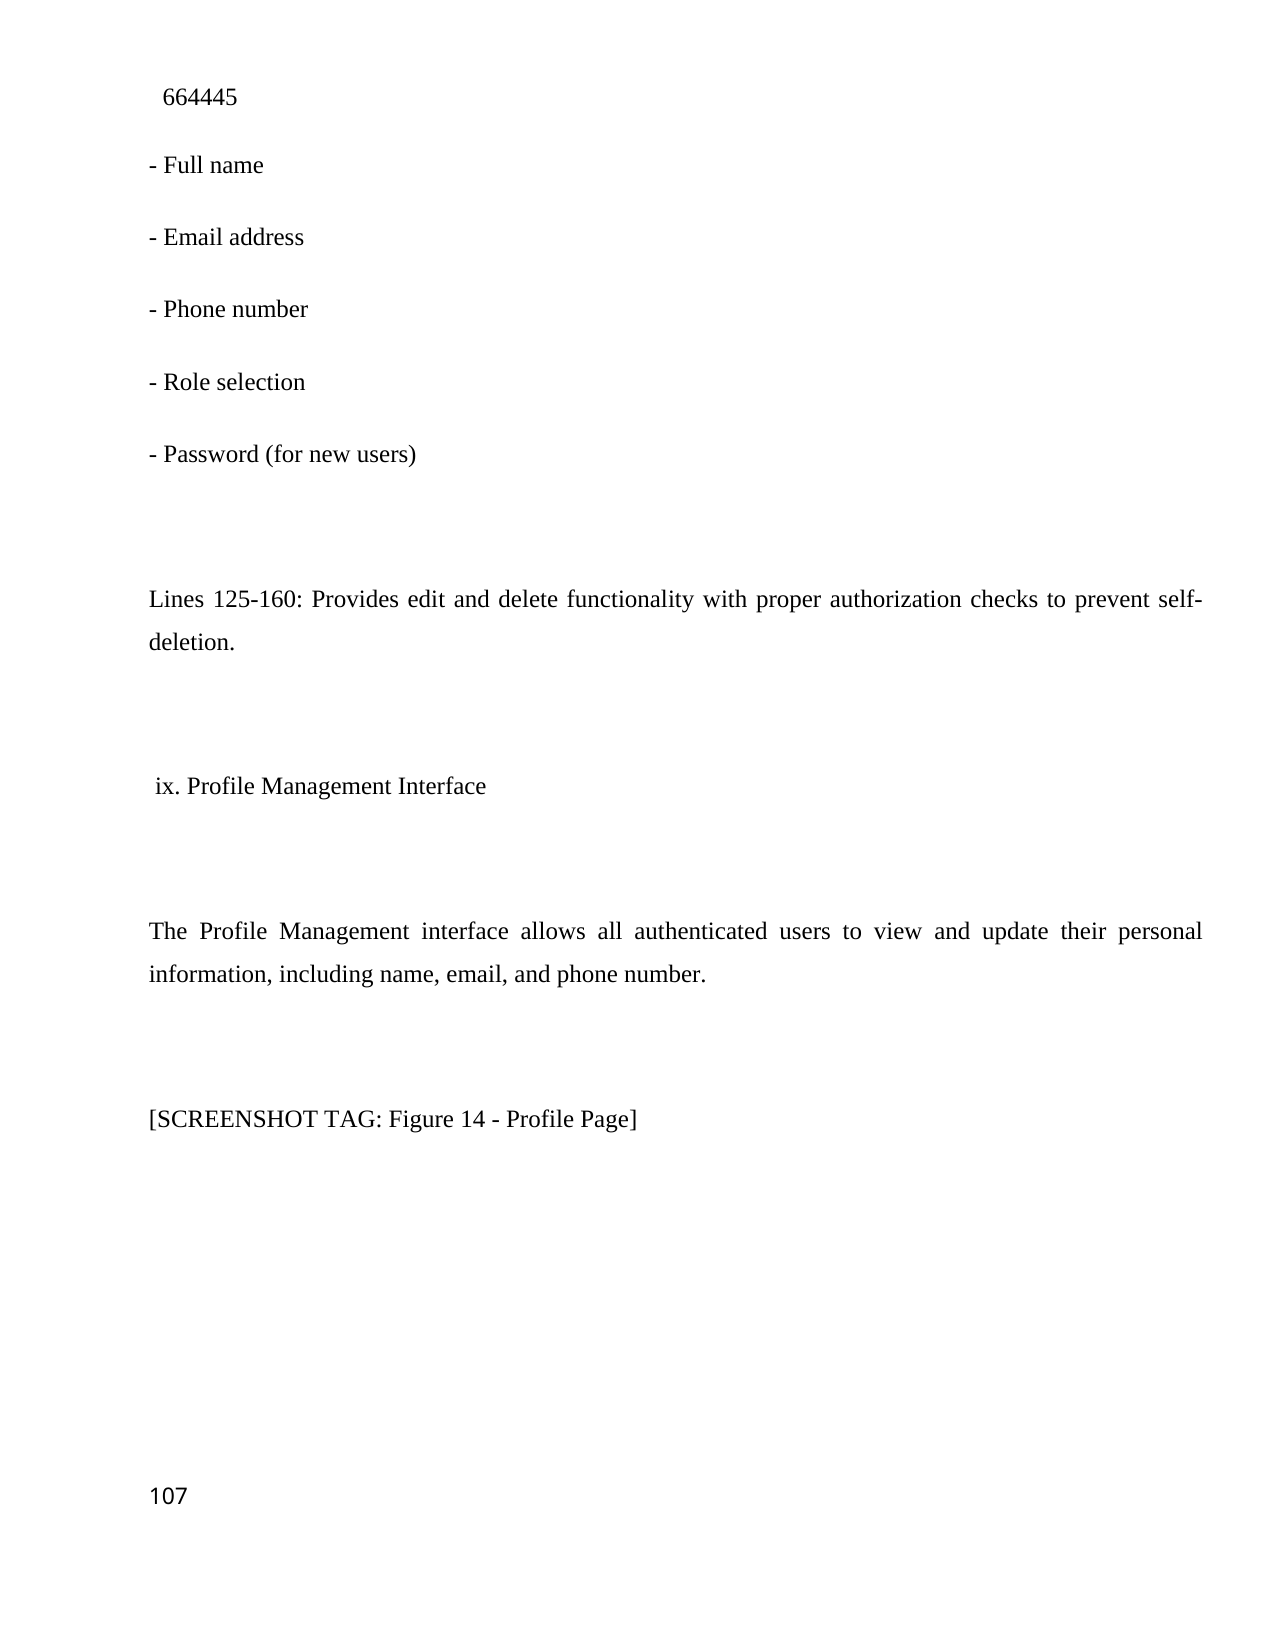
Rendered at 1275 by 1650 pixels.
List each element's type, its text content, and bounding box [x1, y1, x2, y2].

text Lines 125-160: Provides edit and delete functionality with proper authorization checks to prevent self-deletion. [148, 584, 1205, 656]
text - Password (for new users) [148, 439, 1205, 468]
text - Phone number [148, 294, 1205, 323]
text [SCREENSHOT TAG: Figure 14 - Profile Page] [148, 1104, 1205, 1132]
text - Full name [148, 150, 1205, 179]
text ix. Profile Management Interface [148, 771, 1205, 800]
text - Email address [148, 222, 1205, 251]
text - Role selection [148, 367, 1205, 396]
text The Profile Management interface allows all authenticated users to view and update their personal information, including name, email, and phone number. [148, 916, 1205, 988]
